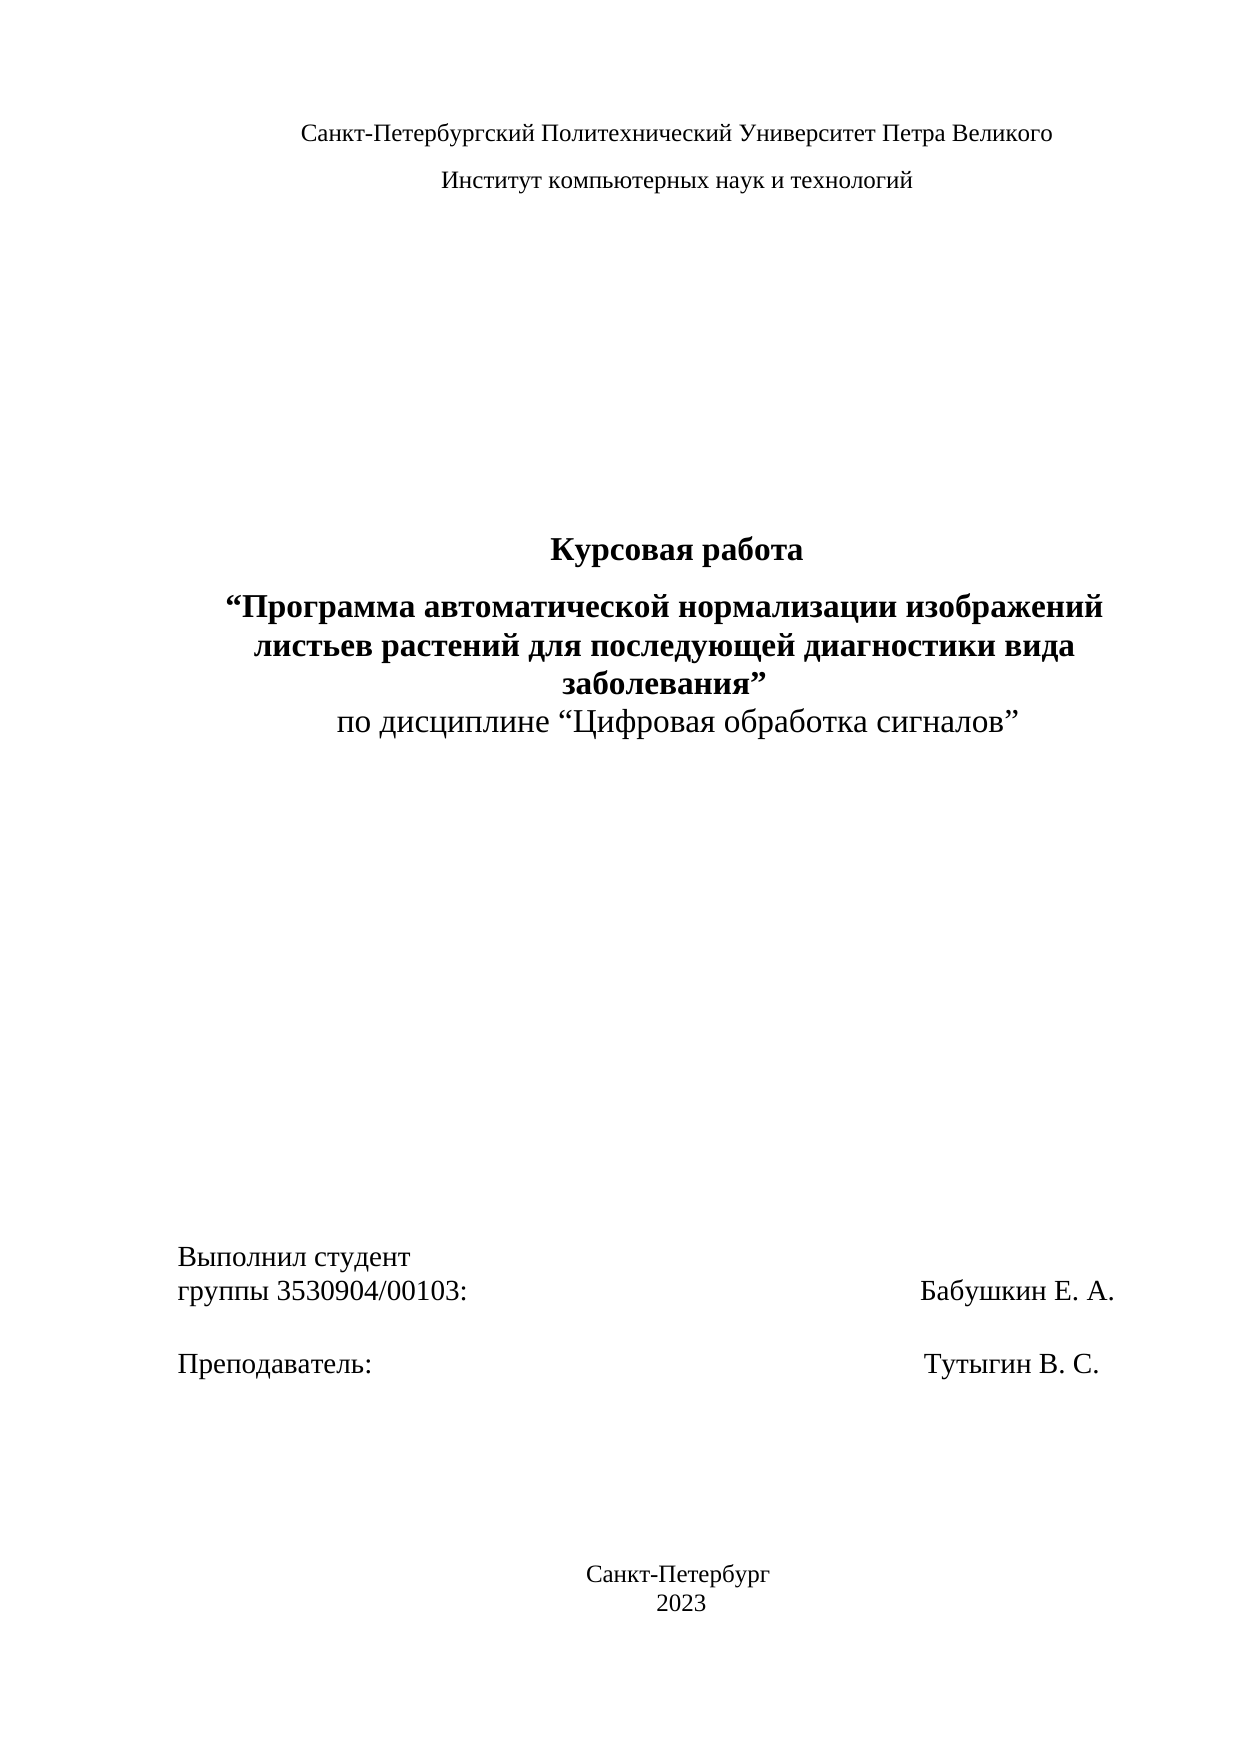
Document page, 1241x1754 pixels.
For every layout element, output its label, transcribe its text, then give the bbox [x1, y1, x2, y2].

text Институт компьютерных наук и технологий [177, 166, 1177, 194]
text Санкт-Петербургский Политехнический Университет Петра Великого [177, 118, 1177, 147]
text “Программа автоматической нормализации изображений листьев растений для последующей диагностики вида заболевания” [177, 586, 1152, 701]
text Выполнил студент группы 3530904/00103: Бабушкин Е. А. [177, 1239, 1152, 1306]
text Курсовая работа [177, 529, 1177, 568]
text Санкт-Петербург 2023 [177, 1559, 1179, 1617]
text по дисциплине “Цифровая обработка сигналов” [177, 701, 1179, 740]
text Преподаватель: Тутыгин В. С. [177, 1346, 1152, 1380]
